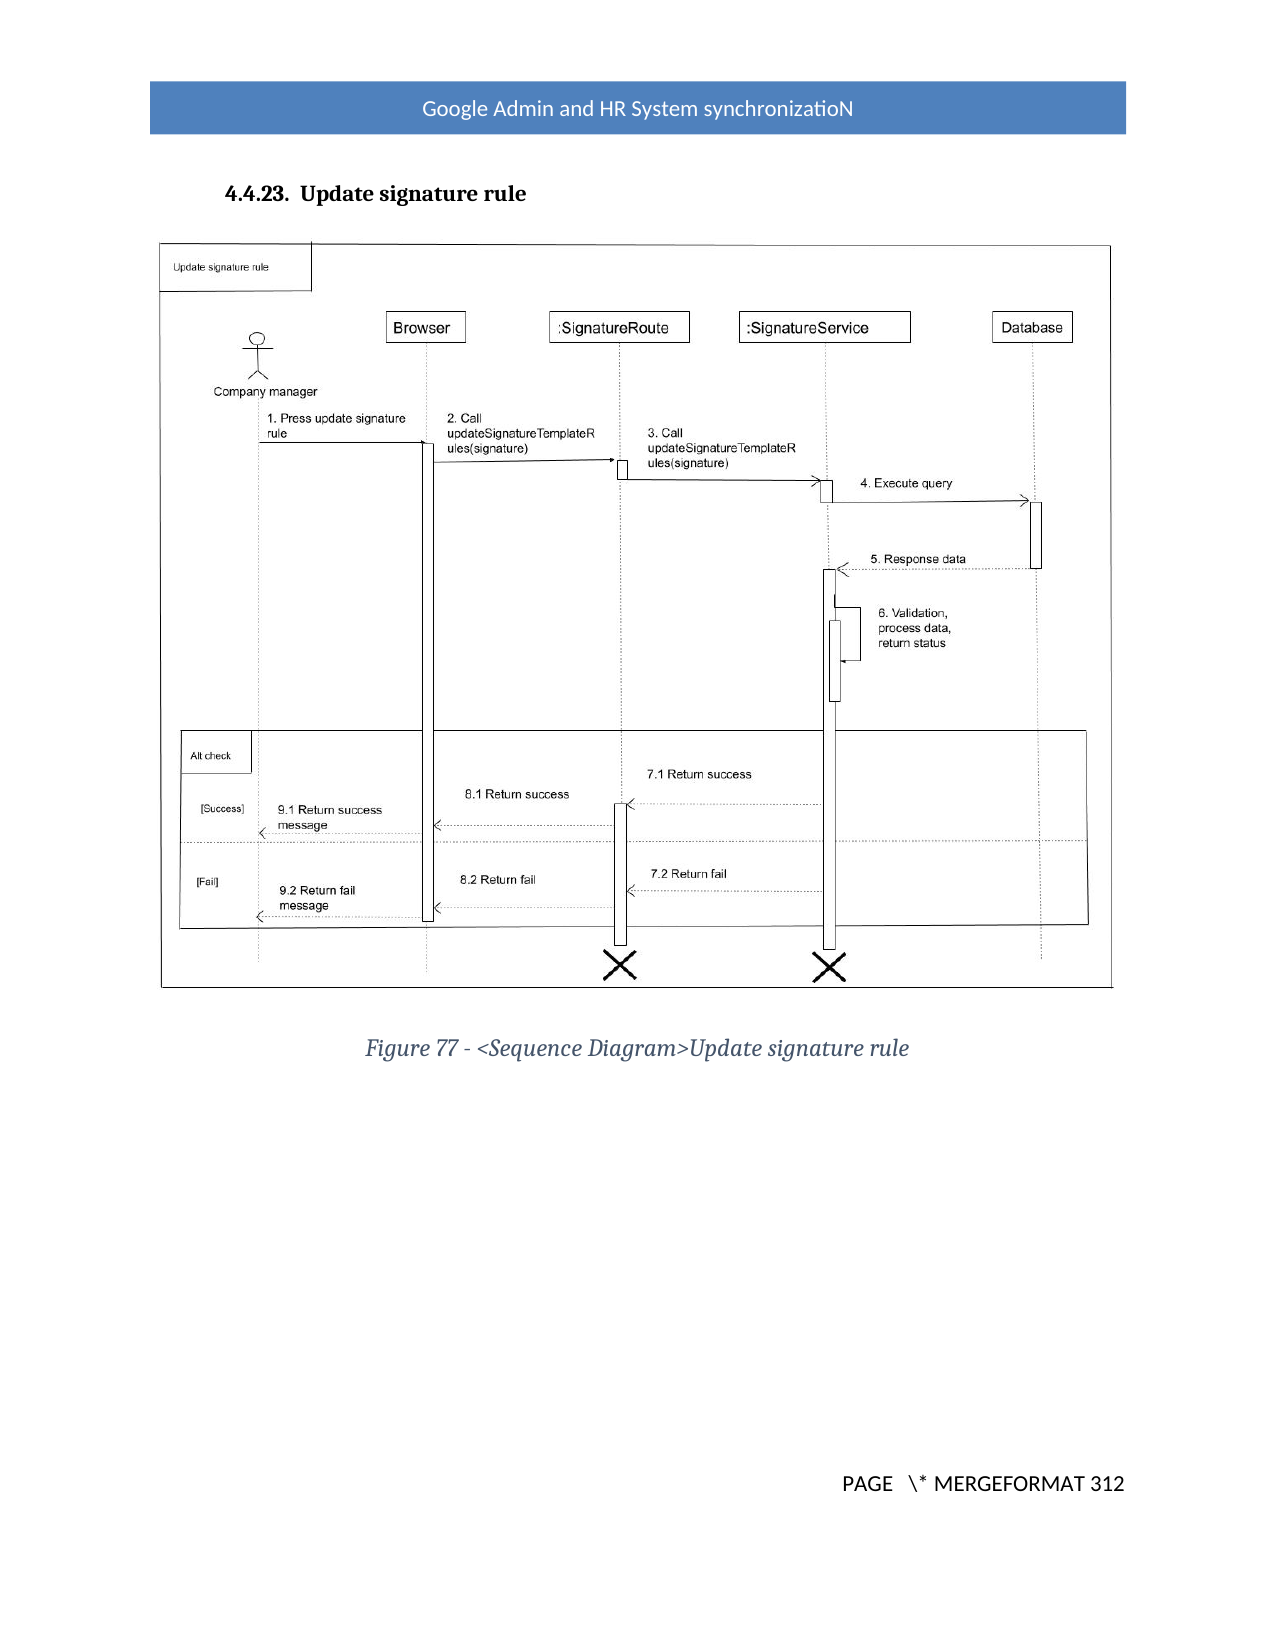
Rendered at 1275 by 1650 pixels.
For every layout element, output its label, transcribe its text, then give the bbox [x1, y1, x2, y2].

subtitle Update signature rule [225, 181, 1125, 207]
picture [150, 231, 1125, 1001]
